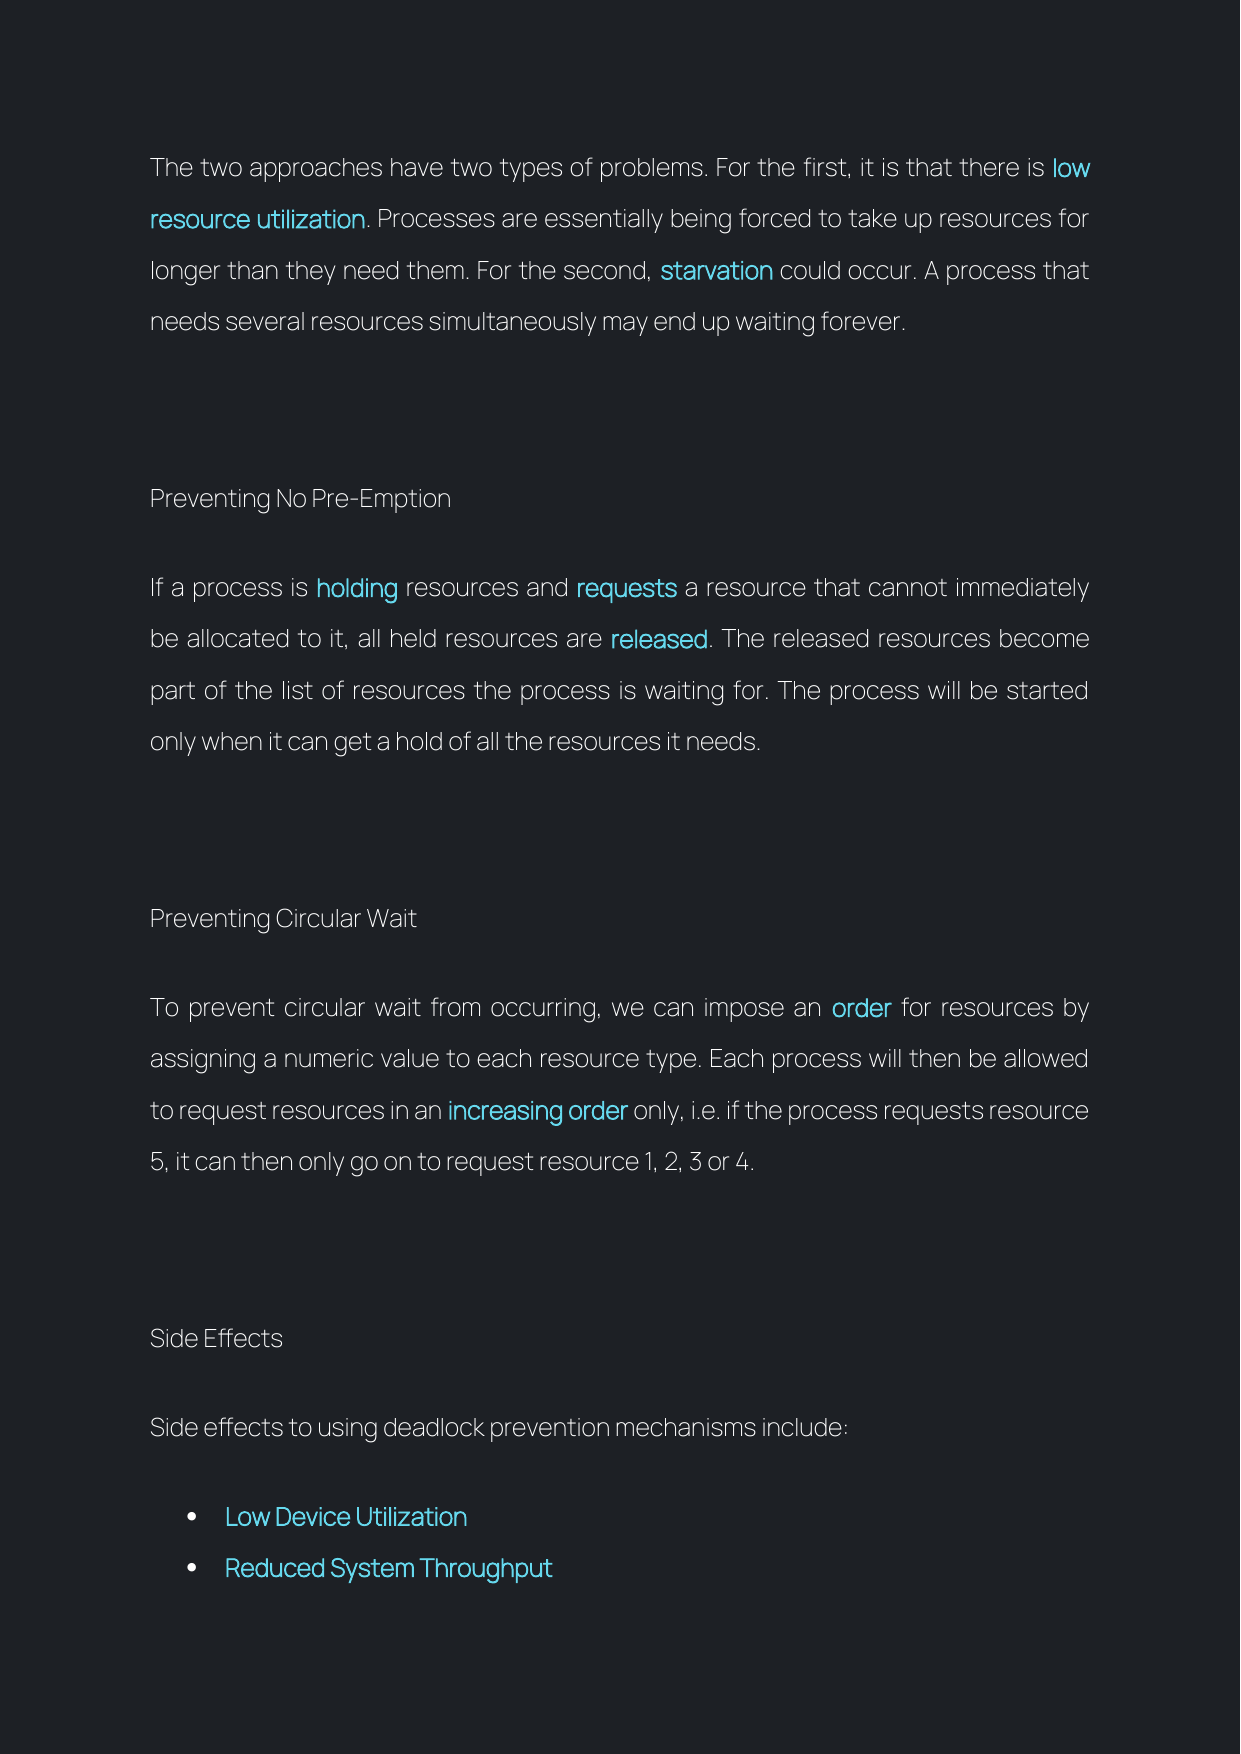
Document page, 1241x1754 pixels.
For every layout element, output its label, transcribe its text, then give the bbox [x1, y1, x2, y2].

list Reduced System Throughput [187, 1550, 1090, 1584]
subtitle Side Effects [150, 1321, 1090, 1355]
subtitle Preventing Circular Wait [150, 901, 1090, 935]
text If a process is holding resources and requests a resource that cannot immediately be allocated to it, all held resources are released. The released resources become part of the list of resources the process is waiting for. The process will be started only when it can get a hold of all the resources it needs. [150, 570, 1090, 758]
subtitle Preventing No Pre-Emption [150, 481, 1090, 515]
text Side effects to using deadlock prevention mechanisms include: [150, 1410, 1090, 1444]
text To prevent circular wait from occurring, we can impose an order for resources by assigning a numeric value to each resource type. Each process will then be allowed to request resources in an increasing order only, i.e. if the process requests resource 5, it can then only go on to request resource 1, 2, 3 or 4. [150, 990, 1090, 1178]
text The two approaches have two types of problems. For the first, it is that there is low resource utilization. Processes are essentially being forced to take up resources for longer than they need them. For the second, starvation could occur. A process that needs several resources simultaneously may end up waiting forever. [150, 150, 1090, 338]
list Low Device Utilization [187, 1499, 1090, 1533]
